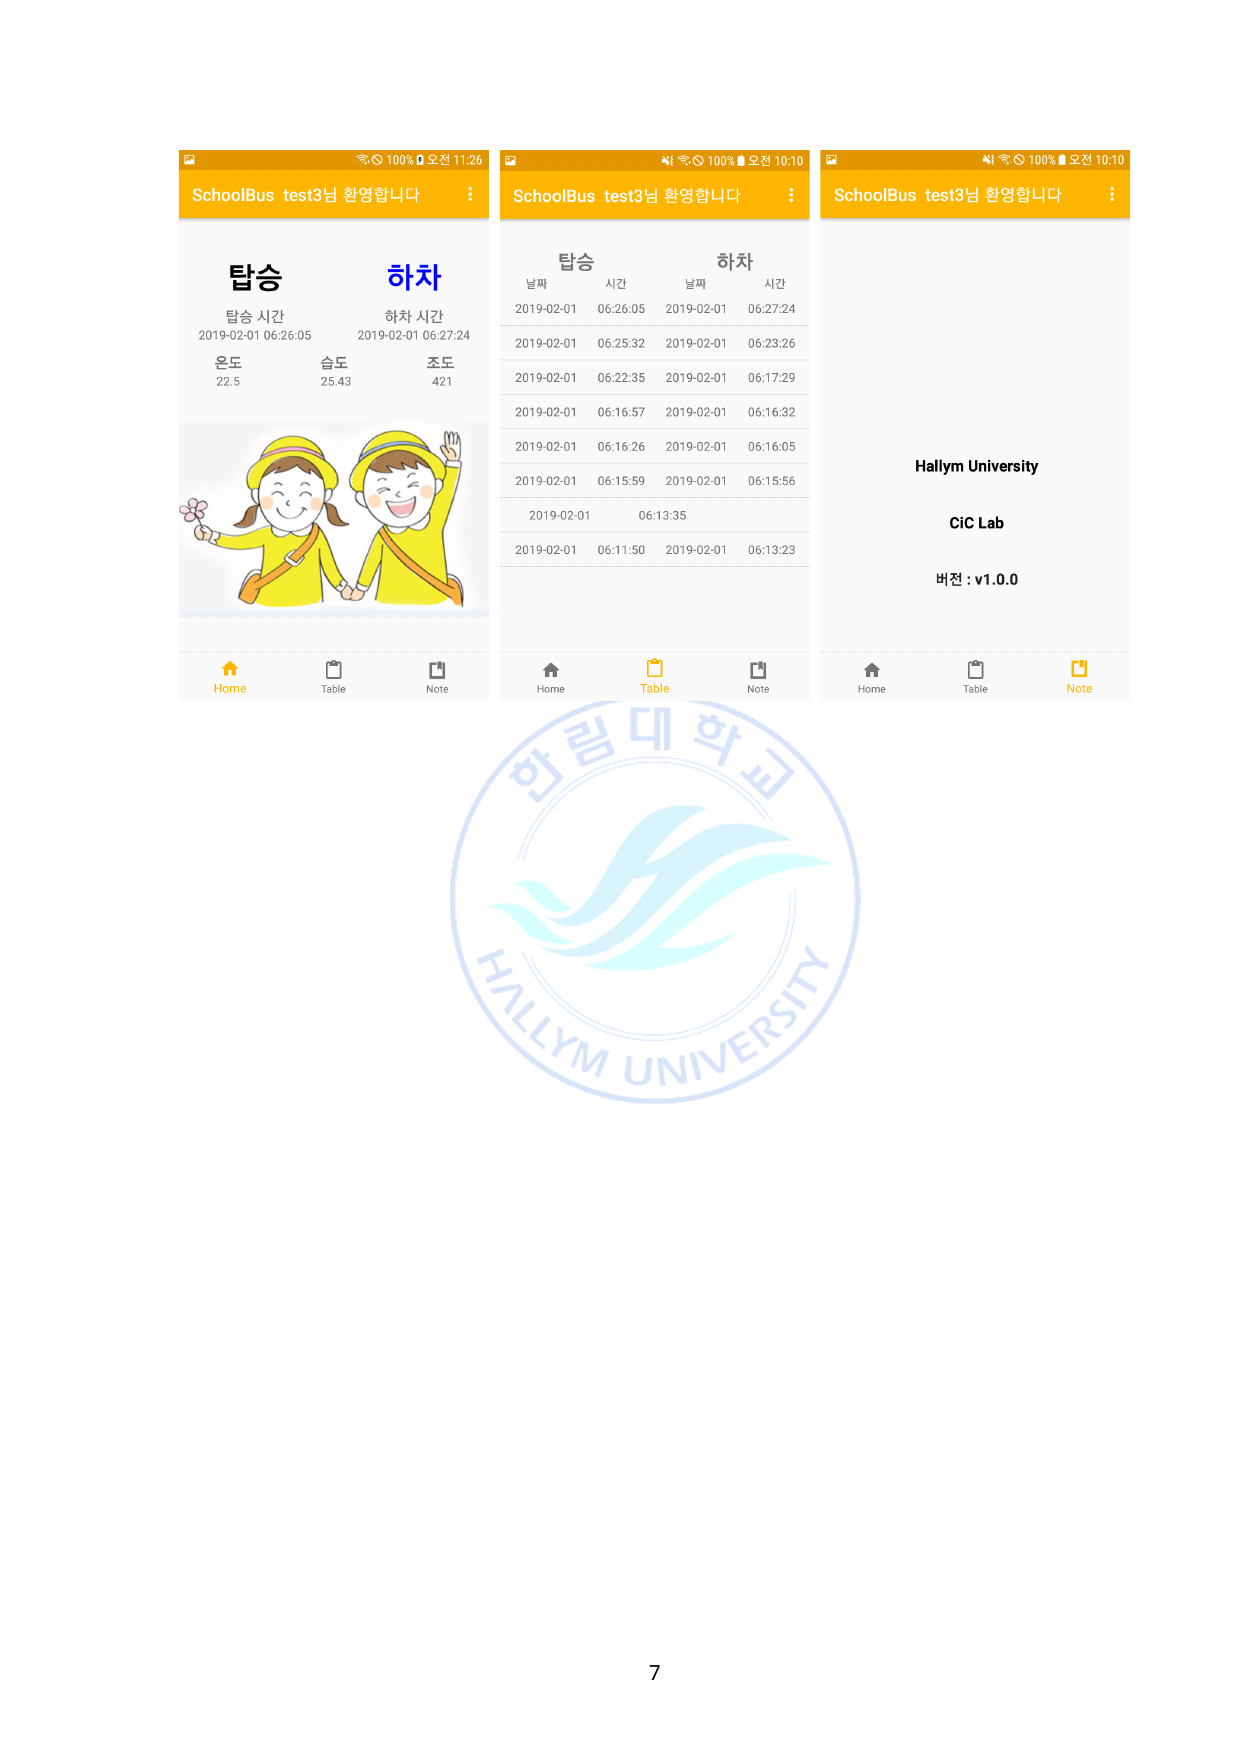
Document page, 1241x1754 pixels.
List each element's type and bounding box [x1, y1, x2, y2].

picture [499, 150, 810, 701]
picture [178, 150, 489, 701]
picture [820, 150, 1131, 701]
